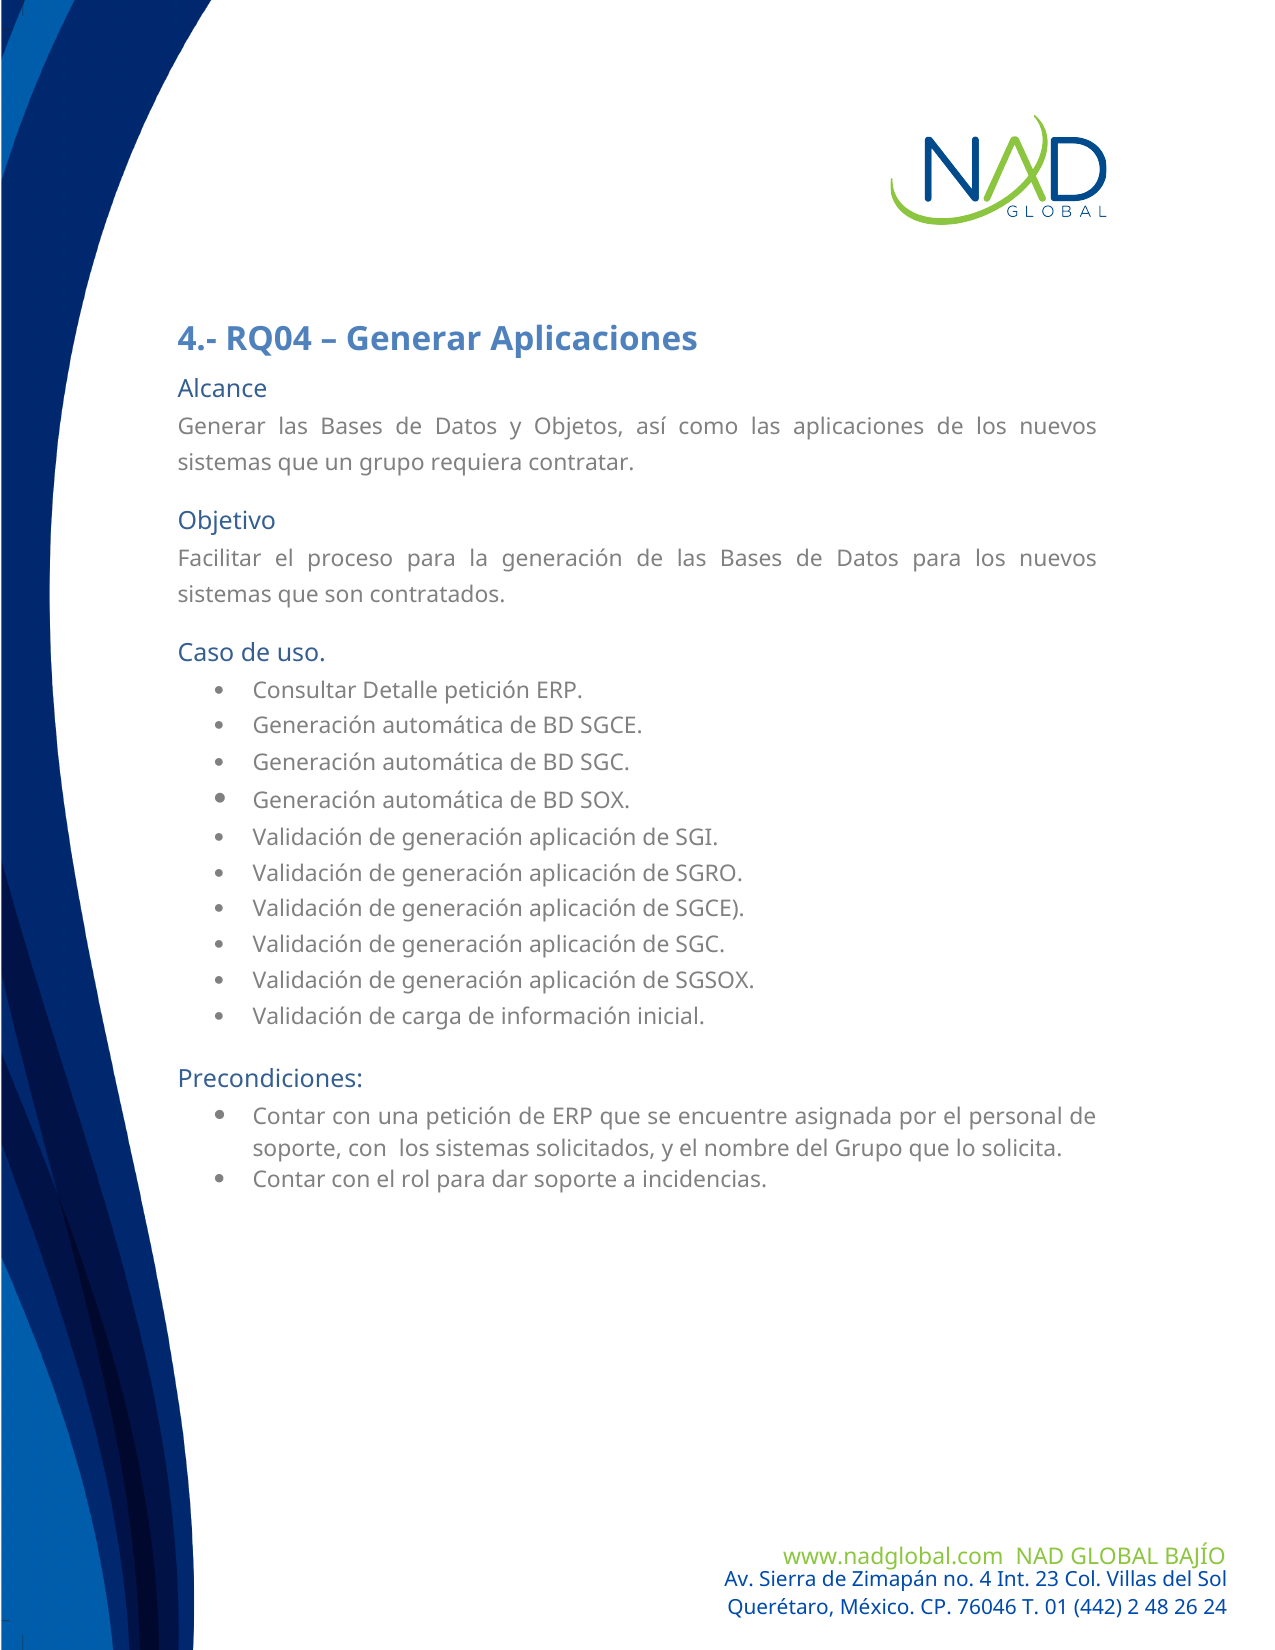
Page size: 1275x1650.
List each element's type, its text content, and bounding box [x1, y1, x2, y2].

list Generación automática de BD SGCE. [215, 709, 1098, 741]
list Validación de carga de información inicial. [215, 1000, 1098, 1031]
picture [0, 0, 216, 1647]
subtitle Alcance [177, 371, 1098, 405]
subtitle 4.- RQ04 – Generar Aplicaciones [177, 314, 1098, 360]
subtitle Caso de uso. [177, 634, 1098, 668]
text Precondiciones: [177, 1061, 1098, 1095]
list Validación de generación aplicación de SGCE). [215, 892, 1098, 924]
list Validación de generación aplicación de SGRO. [215, 856, 1098, 888]
list Consultar Detalle petición ERP. [215, 673, 1098, 705]
list Contar con el rol para dar soporte a incidencias. [215, 1163, 1098, 1194]
list Validación de generación aplicación de SGC. [215, 928, 1098, 959]
text Facilitar el proceso para la generación de las Bases de Datos para los nuevos sistemas que son contratados. [177, 542, 1098, 609]
list Validación de generación aplicación de SGI. [215, 821, 1098, 852]
list Contar con una petición de ERP que se encuentre asignada por el personal de soporte, con los sistemas solicitados, y el nombre del Grupo que lo solicita. [215, 1100, 1098, 1163]
list Generación automática de BD SGC. [215, 745, 1098, 777]
subtitle Objetivo [177, 502, 1098, 537]
text Generar las Bases de Datos y Objetos, así como las aplicaciones de los nuevos sistemas que un grupo requiera contratar. [177, 410, 1098, 477]
list Validación de generación aplicación de SGSOX. [215, 964, 1098, 996]
picture [890, 115, 1107, 225]
list Generación automática de BD SOX. [215, 781, 1098, 815]
